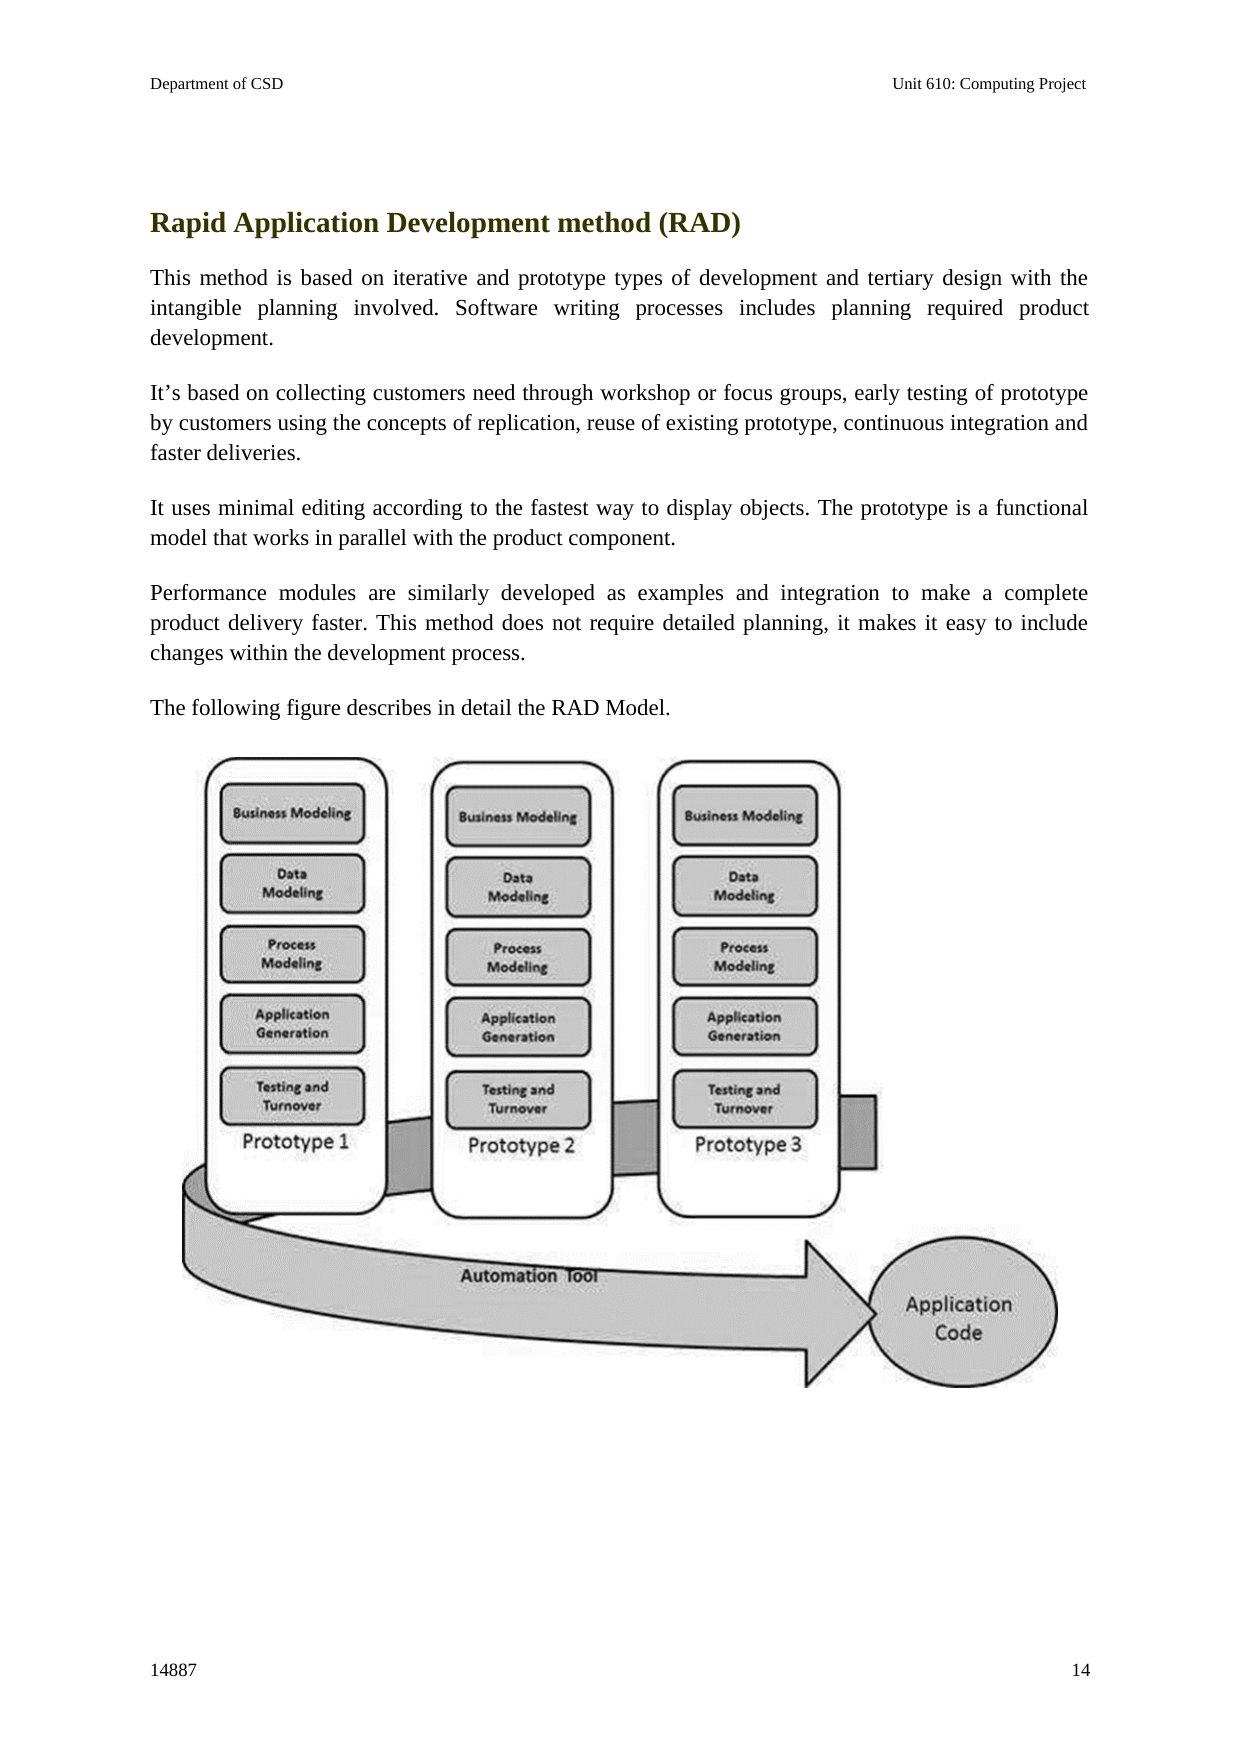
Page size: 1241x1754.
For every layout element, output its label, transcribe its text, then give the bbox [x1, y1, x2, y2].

text The following figure describes in detail the RAD Model. [150, 693, 1090, 720]
text This method is based on iterative and prototype types of development and tertiary design with the intangible planning involved. Software writing processes includes planning required product development. [150, 263, 1090, 350]
subtitle Rapid Application Development method (RAD) [150, 205, 1090, 238]
picture [182, 757, 1058, 1388]
text It’s based on collecting customers need through workshop or focus groups, early testing of prototype by customers using the concepts of replication, reuse of existing prototype, continuous integration and faster deliveries. [150, 378, 1090, 465]
text Performance modules are similarly developed as examples and integration to make a complete product delivery faster. This method does not require detailed planning, it makes it easy to include changes within the development process. [150, 578, 1090, 665]
text It uses minimal editing according to the fastest way to display objects. The prototype is a functional model that works in parallel with the product component. [150, 493, 1090, 550]
